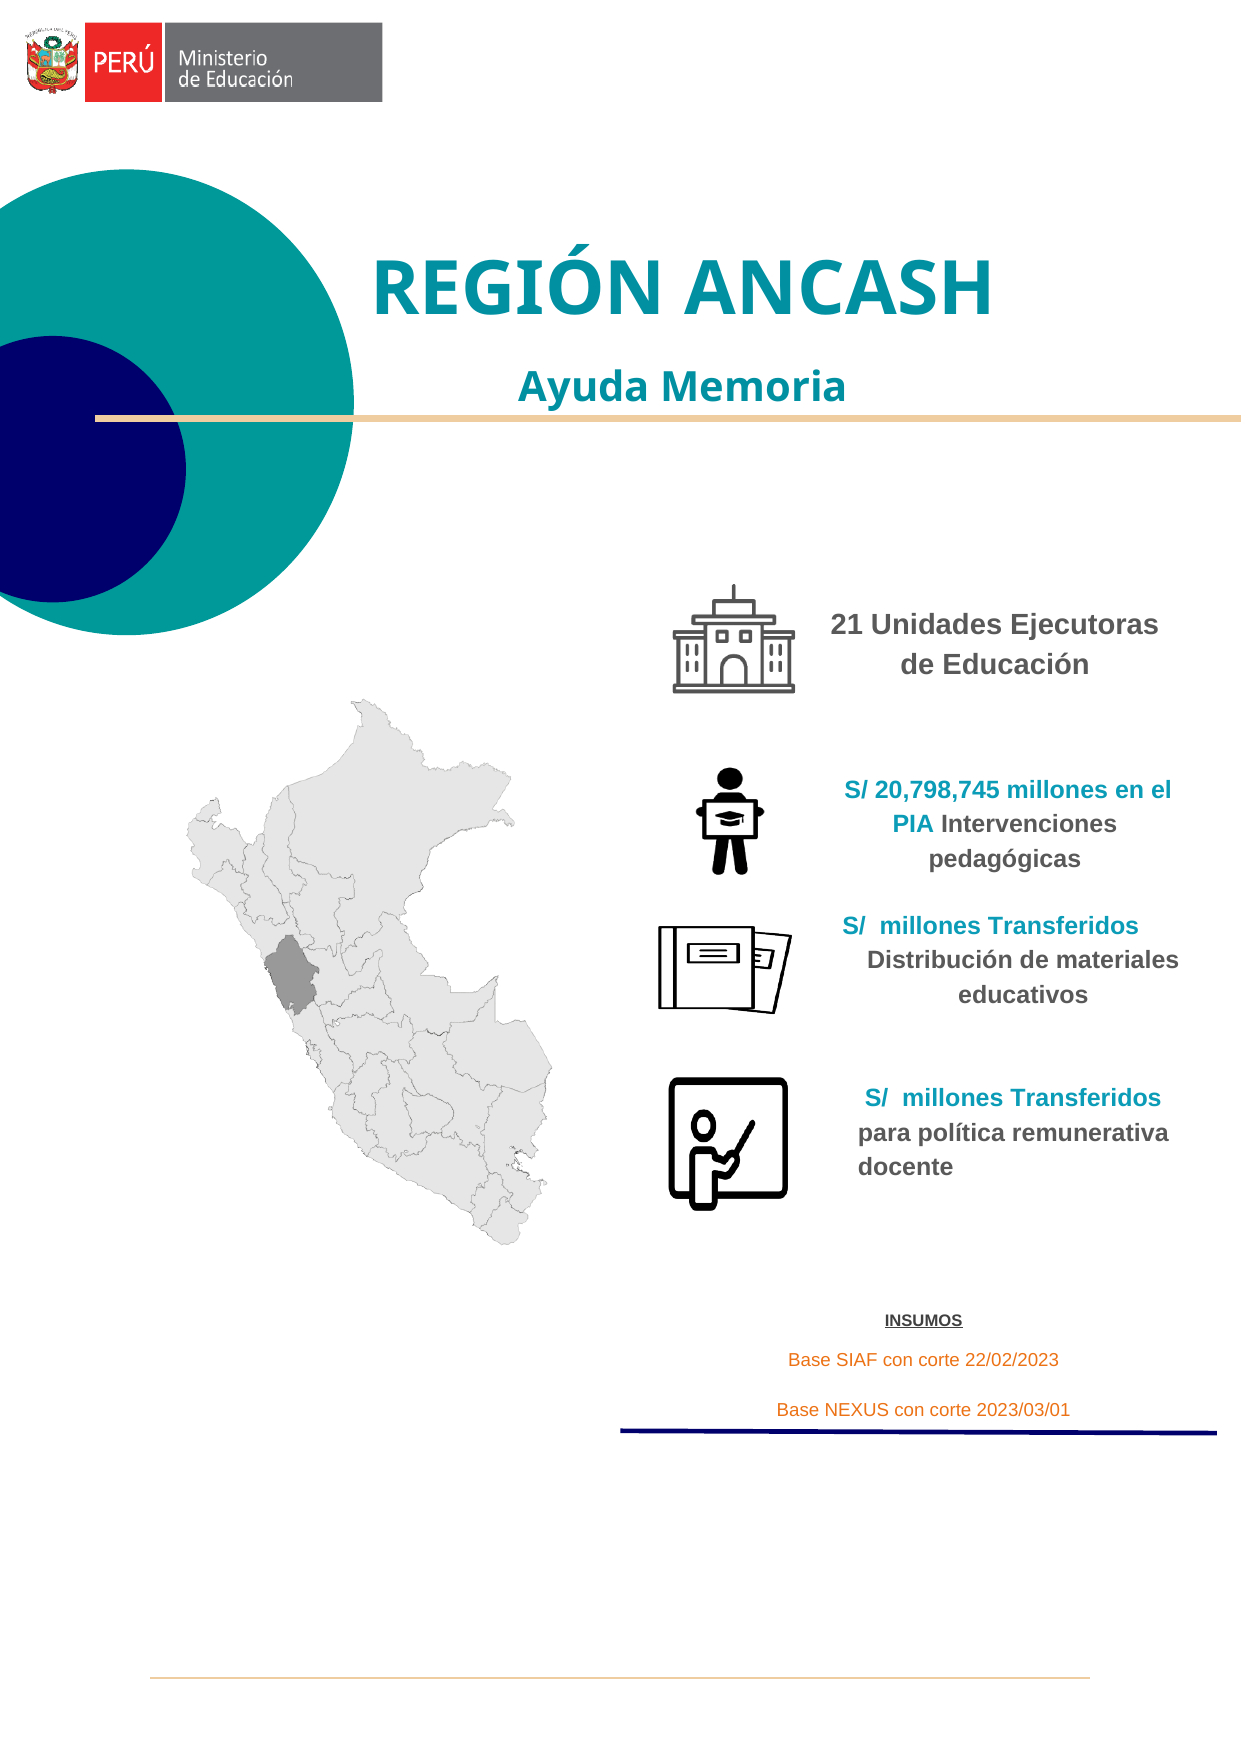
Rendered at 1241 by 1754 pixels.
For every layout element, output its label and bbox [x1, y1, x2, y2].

picture [646, 1045, 801, 1227]
picture [179, 50, 292, 87]
picture [617, 913, 816, 1021]
picture [664, 749, 793, 894]
picture [150, 675, 586, 1255]
picture [21, 28, 81, 98]
